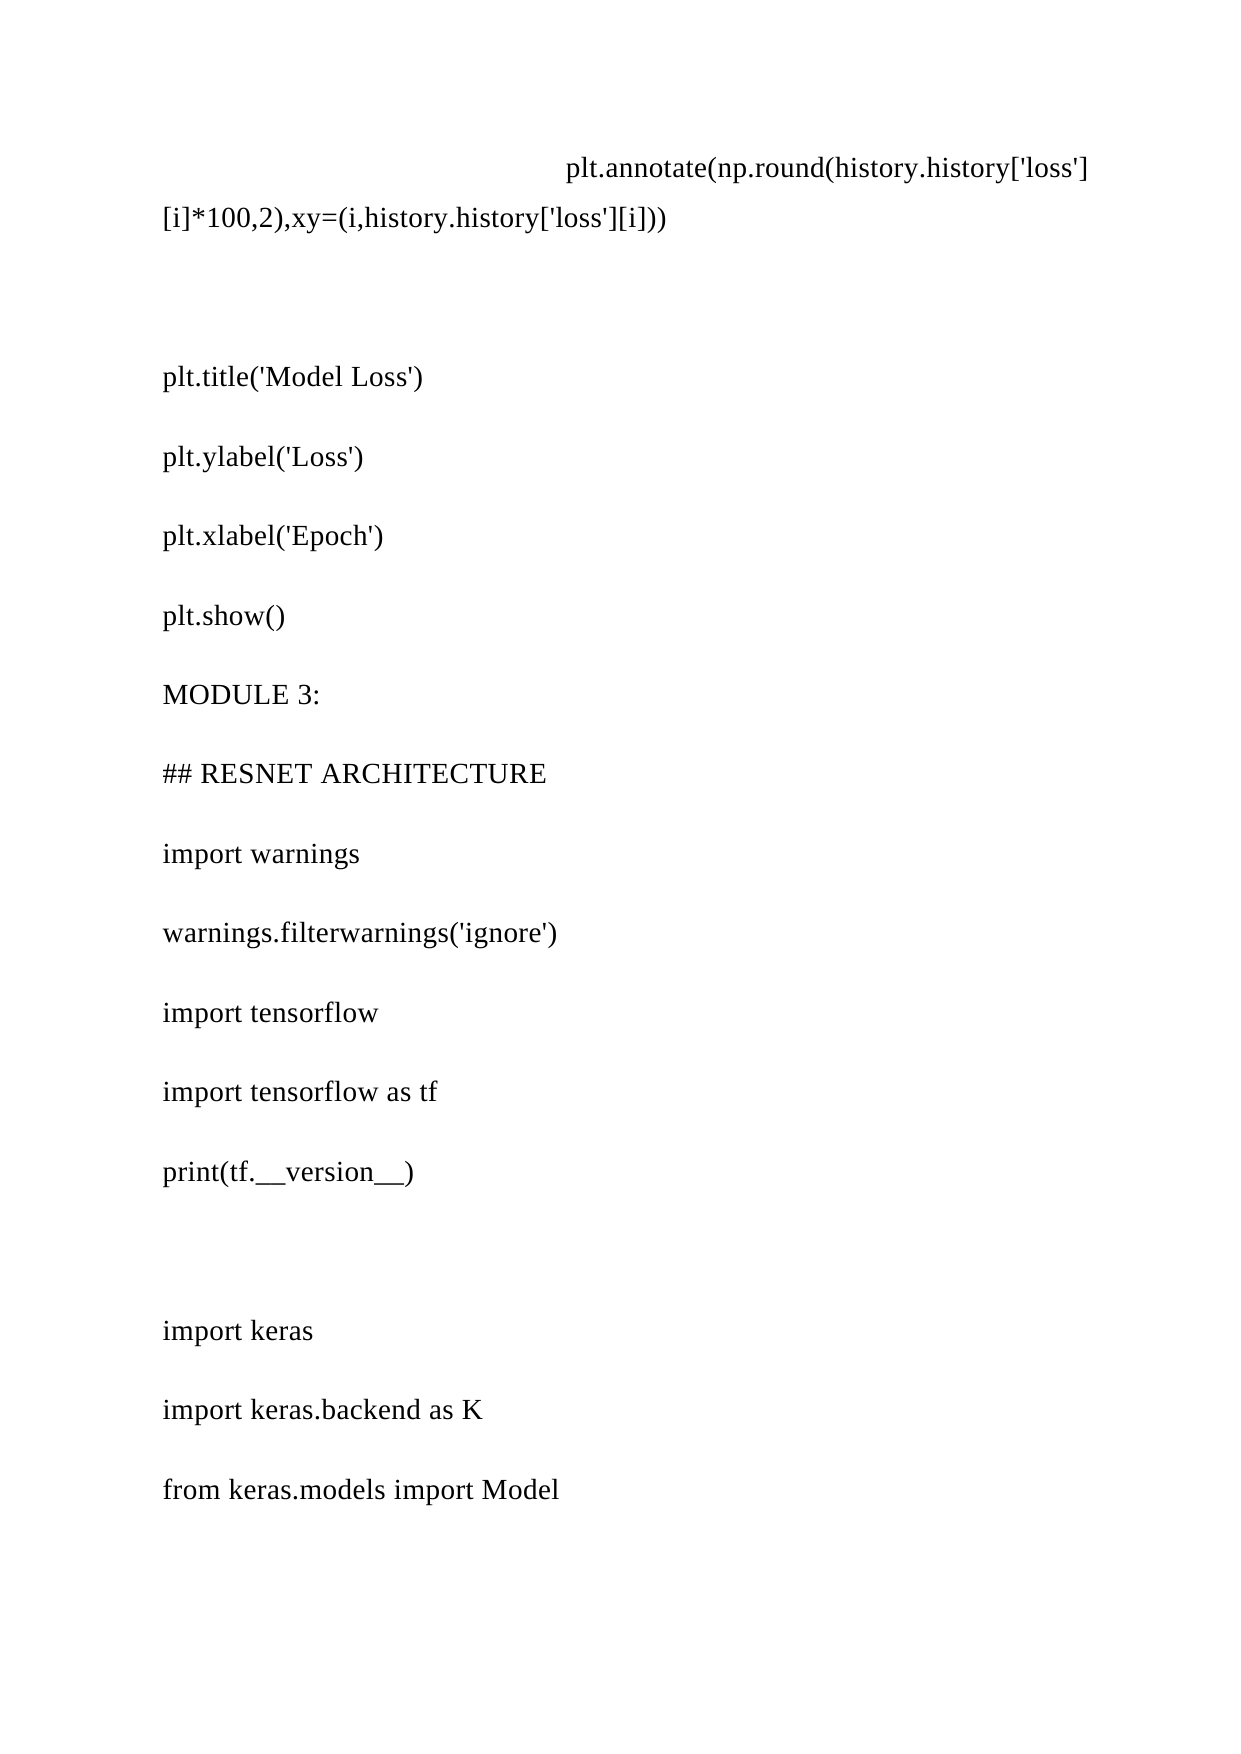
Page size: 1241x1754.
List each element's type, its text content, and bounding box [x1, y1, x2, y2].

text from keras.models import Model [162, 1472, 1090, 1506]
text import keras.backend as K [162, 1392, 1090, 1426]
text import tensorflow [162, 995, 1090, 1029]
text plt.annotate(np.round(history.history['loss'][i]*100,2),xy=(i,history.history['loss'][i])) [162, 150, 1090, 234]
text print(tf.__version__) [162, 1154, 1090, 1188]
text import keras [162, 1313, 1090, 1347]
text ## RESNET ARCHITECTURE [162, 757, 1090, 790]
text plt.xlabel('Epoch') [162, 518, 1090, 552]
text plt.show() [162, 598, 1090, 631]
text import warnings [162, 836, 1090, 870]
text plt.title('Model Loss') [162, 359, 1090, 393]
text MODULE 3: [162, 677, 1090, 711]
text warnings.filterwarnings('ignore') [162, 916, 1090, 949]
text import tensorflow as tf [162, 1074, 1090, 1108]
text plt.ylabel('Loss') [162, 439, 1090, 472]
